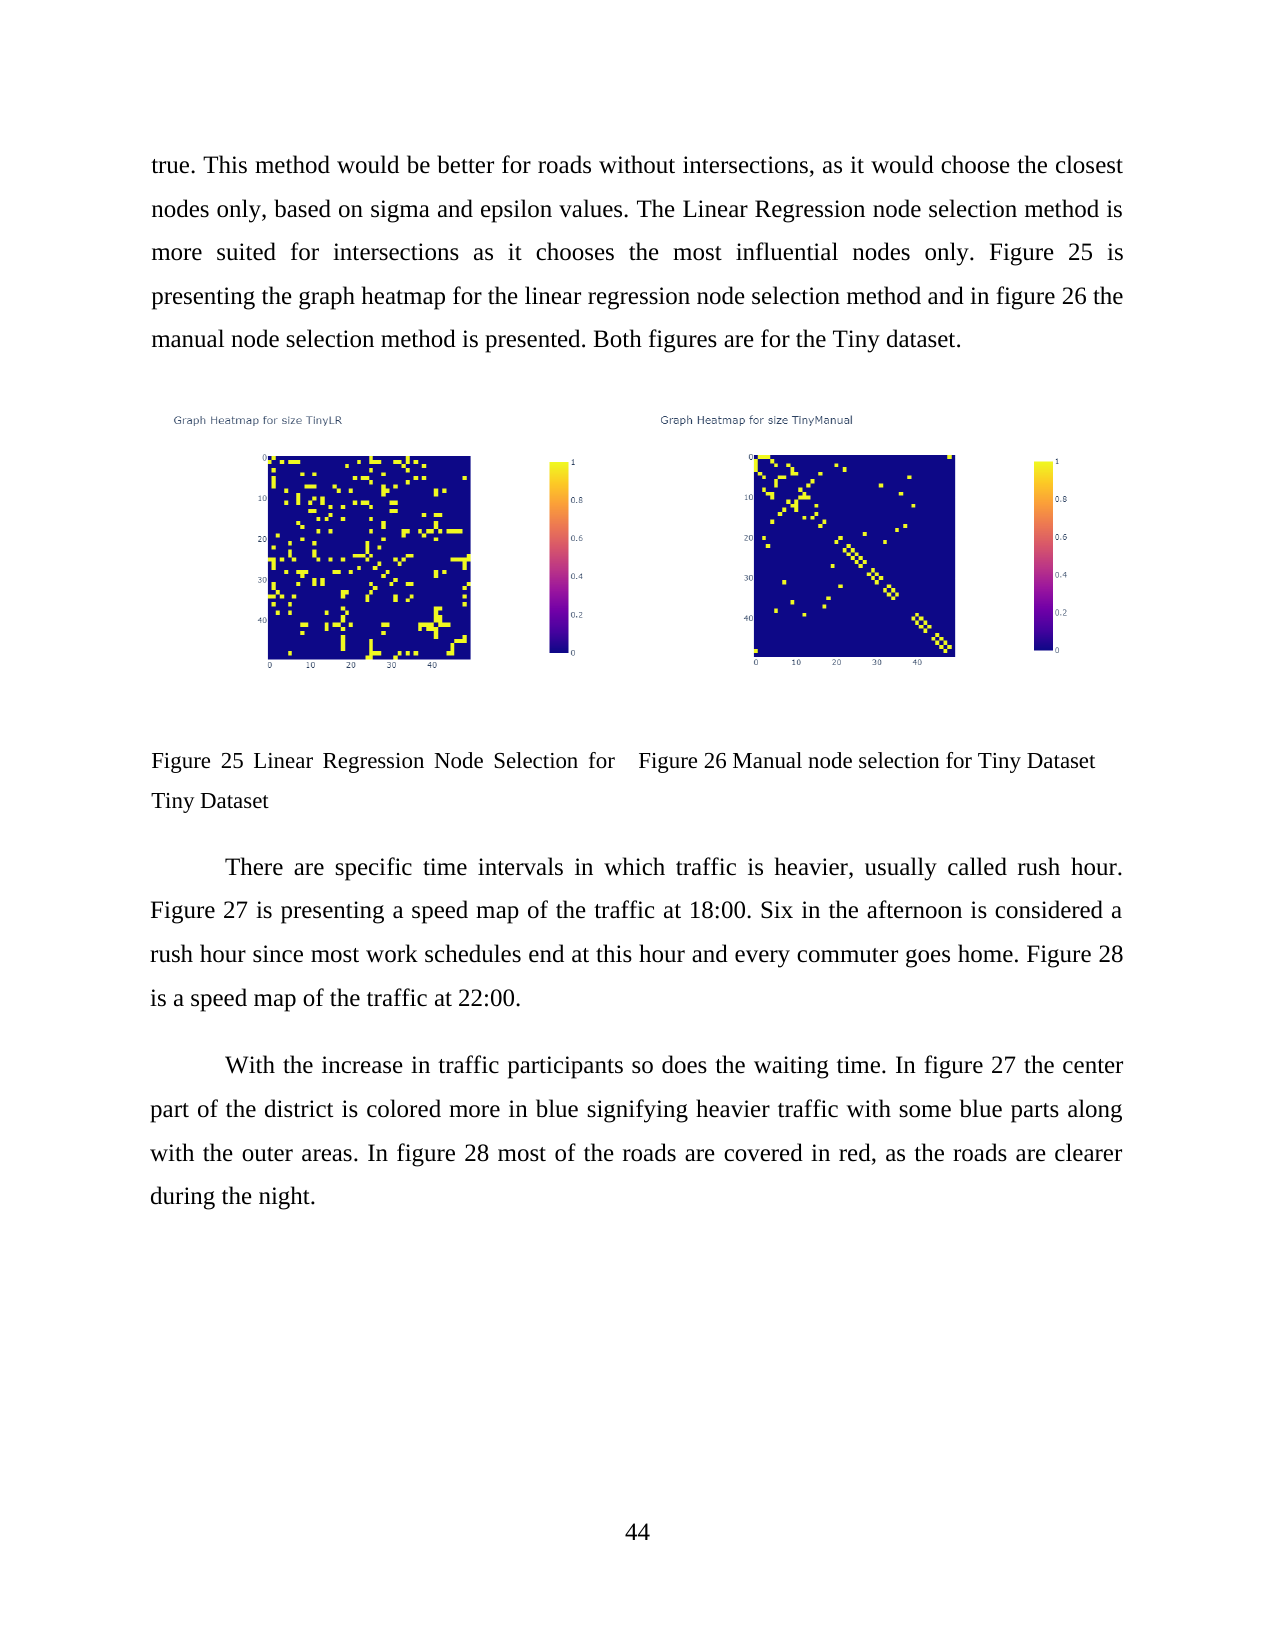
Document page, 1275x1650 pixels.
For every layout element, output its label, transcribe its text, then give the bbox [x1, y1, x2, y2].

text There are specific time intervals in which traffic is heavier, usually called rush hour. Figure 27 is presenting a speed map of the traffic at 18:00. Six in the afternoon is considered a rush hour since most work schedules end at this hour and every commuter goes home. Figure 28 is a speed map of the traffic at 22:00. [150, 852, 1125, 1011]
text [150, 150, 1125, 353]
picture [638, 392, 1079, 707]
text With the increase in traffic participants so does the waiting time. In figure 27 the center part of the district is colored more in blue signifying heavier traffic with some blue parts along with the outer areas. In figure 28 most of the roads are covered in red, as the roads are clearer during the night. [150, 1051, 1125, 1210]
table_header [627, 393, 1114, 747]
table_header [140, 393, 627, 747]
picture [151, 392, 595, 710]
